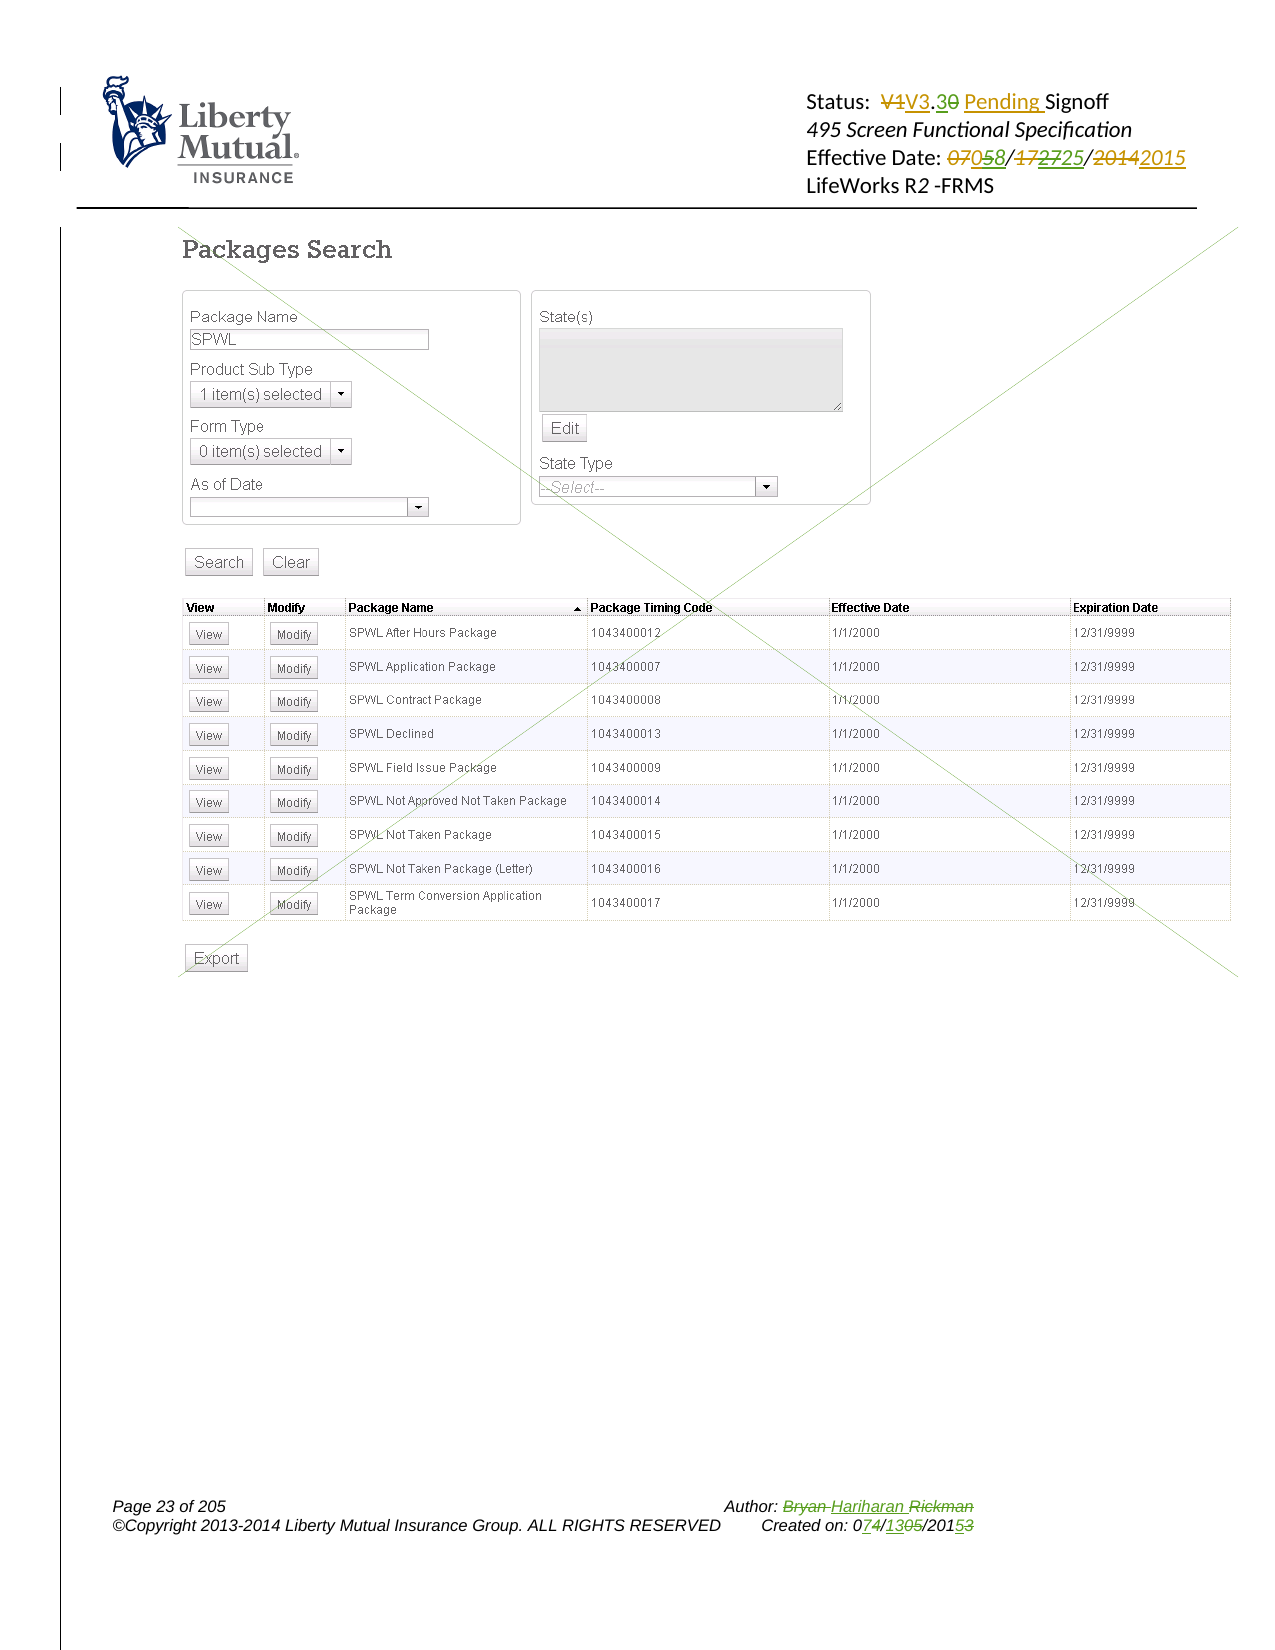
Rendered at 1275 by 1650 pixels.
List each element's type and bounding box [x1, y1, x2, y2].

picture [179, 603, 1237, 978]
picture [710, 228, 1239, 976]
picture [180, 227, 1236, 601]
picture [80, 52, 322, 206]
picture [178, 228, 706, 976]
